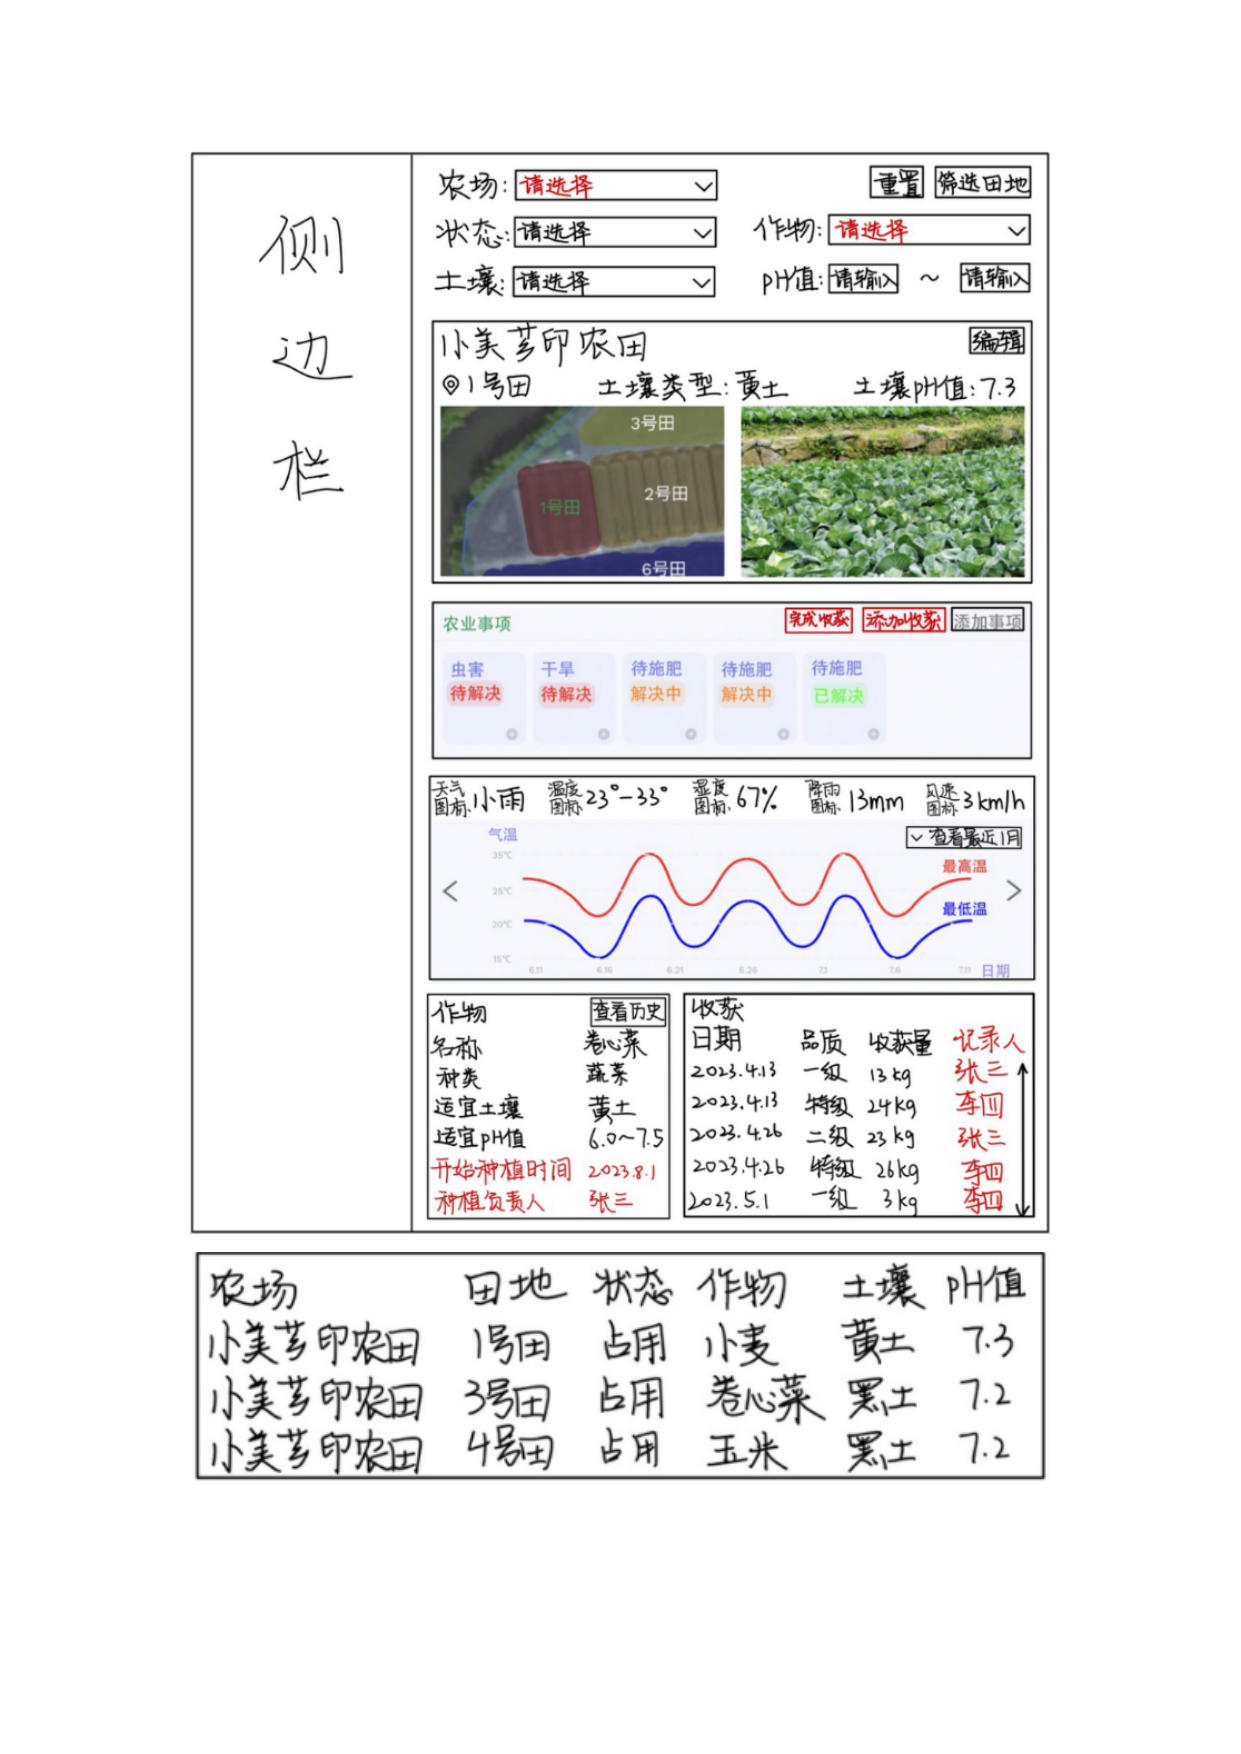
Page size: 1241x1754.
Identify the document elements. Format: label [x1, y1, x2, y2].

picture [188, 1252, 1052, 1484]
picture [188, 150, 1052, 1235]
